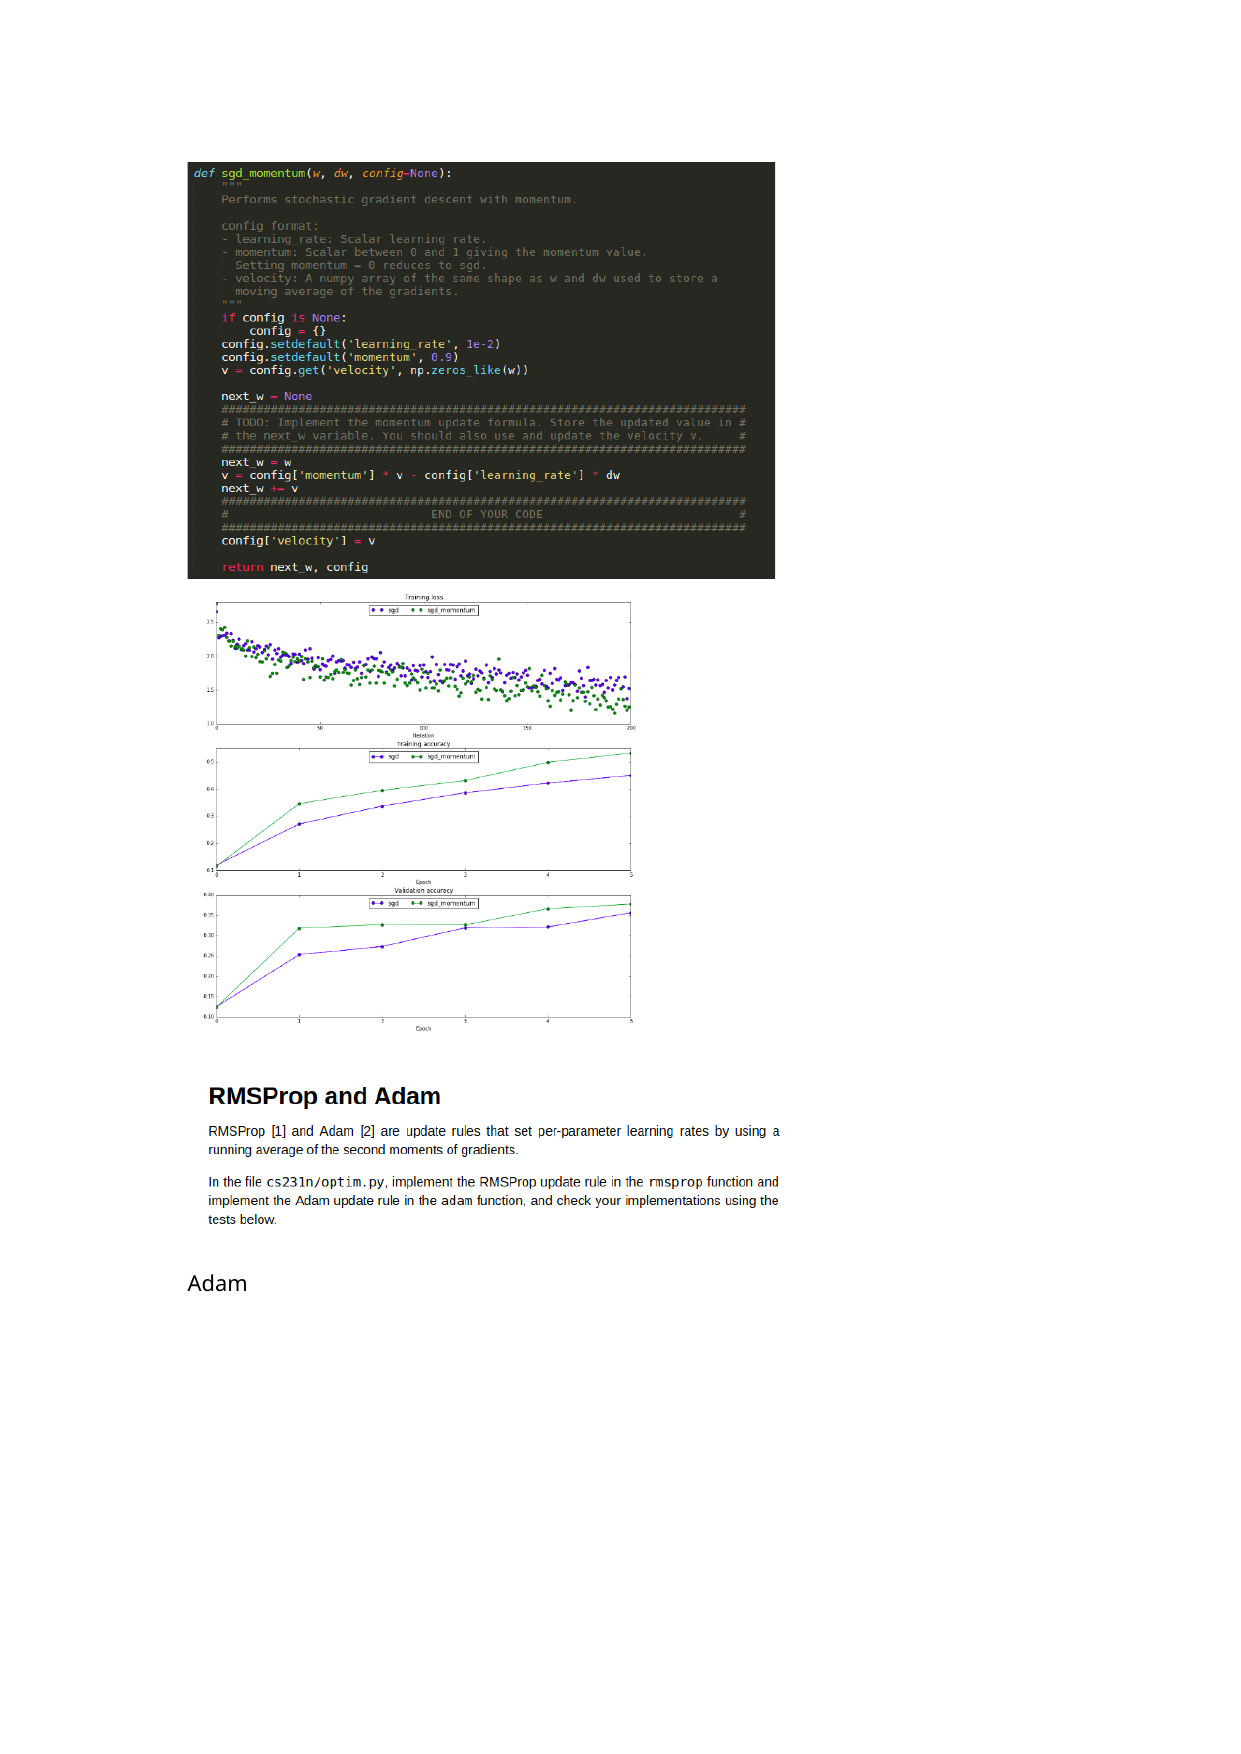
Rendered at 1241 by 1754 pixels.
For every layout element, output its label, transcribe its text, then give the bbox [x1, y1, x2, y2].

picture [187, 584, 670, 1041]
picture [187, 162, 776, 579]
text Adam [187, 1267, 1053, 1299]
picture [187, 1072, 789, 1236]
